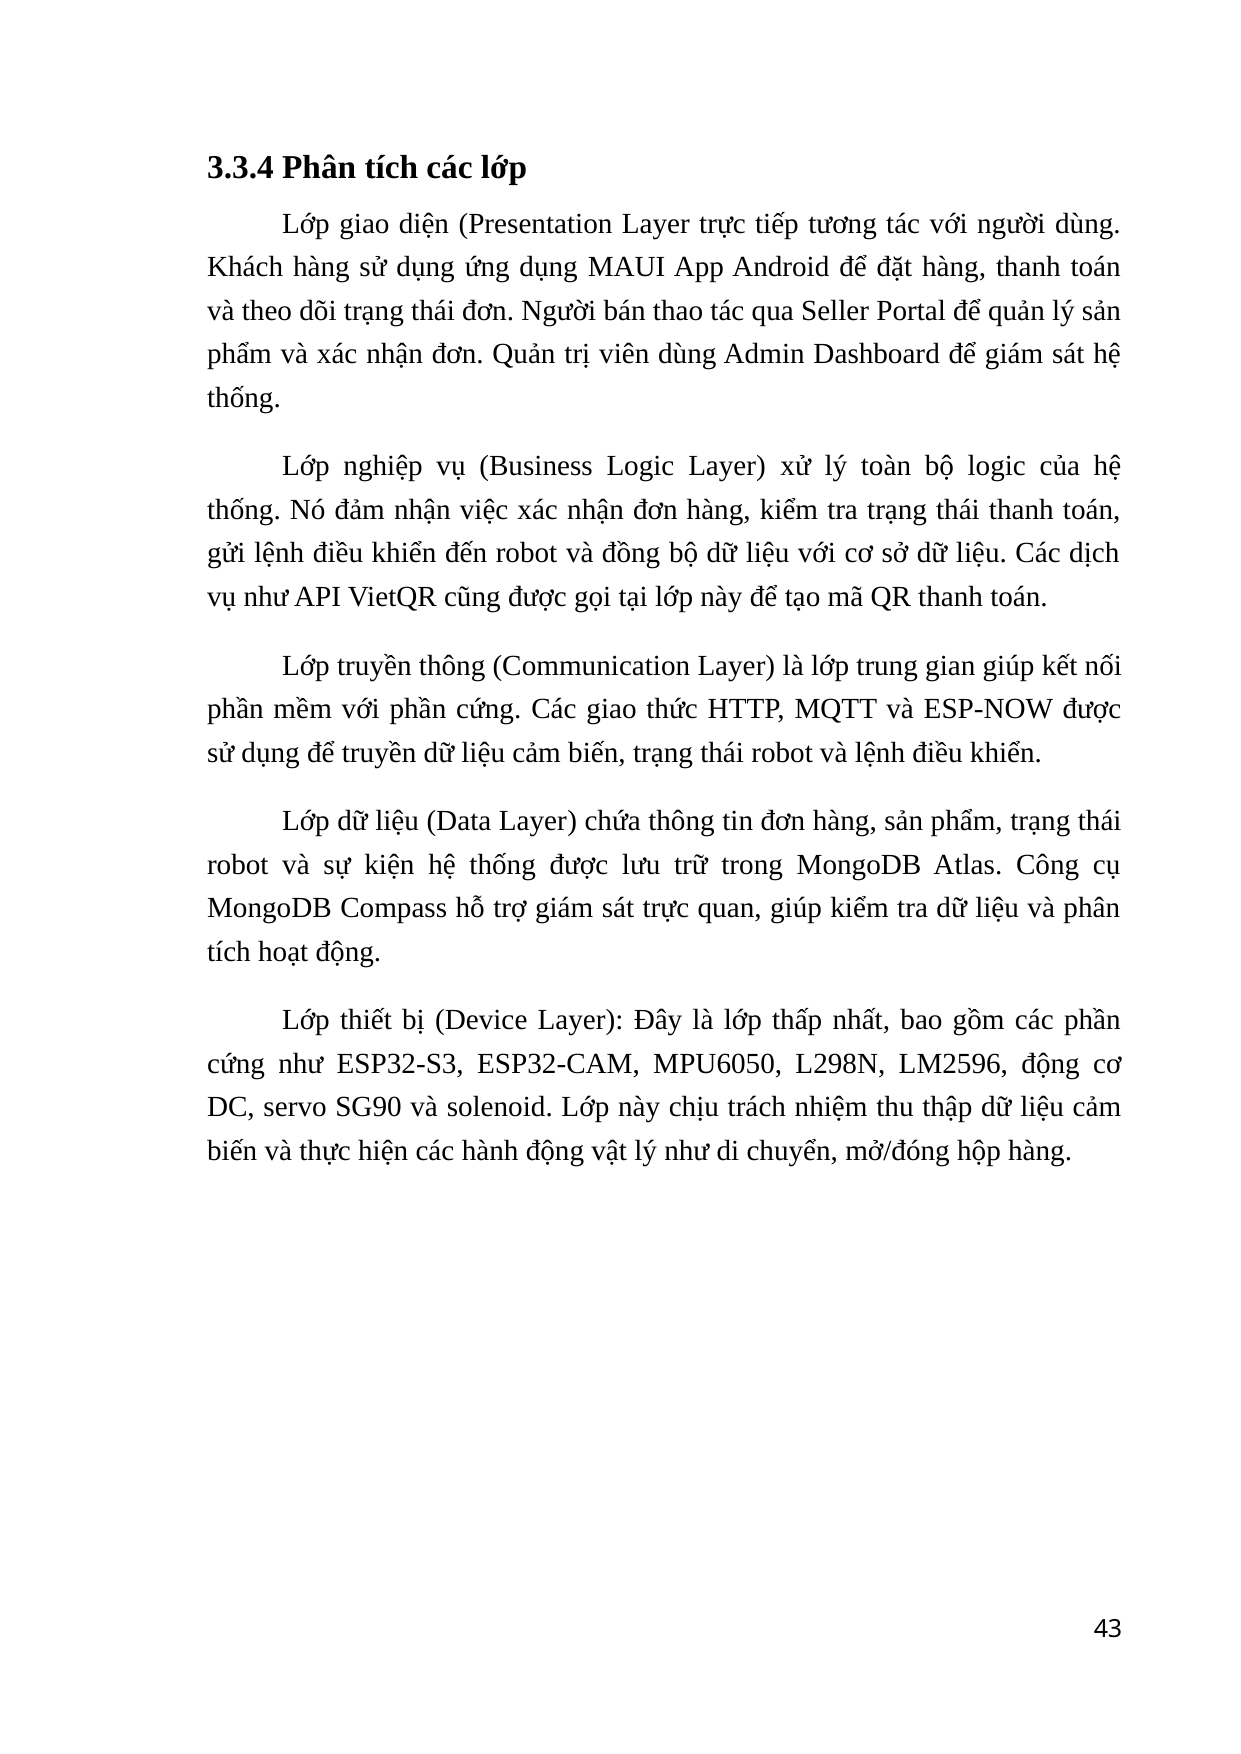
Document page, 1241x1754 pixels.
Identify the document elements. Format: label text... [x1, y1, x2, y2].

text Lớp dữ liệu (Data Layer) chứa thông tin đơn hàng, sản phẩm, trạng thái robot và sự kiện hệ thống được lưu trữ trong MongoDB Atlas. Công cụ MongoDB Compass hỗ trợ giám sát trực quan, giúp kiểm tra dữ liệu và phân tích hoạt động. [207, 803, 1122, 967]
subtitle 3.3.4 Phân tích các lớp [207, 148, 1122, 186]
text Lớp nghiệp vụ (Business Logic Layer) xử lý toàn bộ logic của hệ thống. Nó đảm nhận việc xác nhận đơn hàng, kiểm tra trạng thái thanh toán, gửi lệnh điều khiển đến robot và đồng bộ dữ liệu với cơ sở dữ liệu. Các dịch vụ như API VietQR cũng được gọi tại lớp này để tạo mã QR thanh toán. [207, 448, 1122, 613]
text Lớp giao diện (Presentation Layer trực tiếp tương tác với người dùng. Khách hàng sử dụng ứng dụng MAUI App Android để đặt hàng, thanh toán và theo dõi trạng thái đơn. Người bán thao tác qua Seller Portal để quản lý sản phẩm và xác nhận đơn. Quản trị viên dùng Admin Dashboard để giám sát hệ thống. [207, 206, 1122, 413]
text Lớp truyền thông (Communication Layer) là lớp trung gian giúp kết nối phần mềm với phần cứng. Các giao thức HTTP, MQTT và ESP-NOW được sử dụng để truyền dữ liệu cảm biến, trạng thái robot và lệnh điều khiển. [207, 648, 1122, 768]
text Lớp thiết bị (Device Layer): Đây là lớp thấp nhất, bao gồm các phần cứng như ESP32-S3, ESP32-CAM, MPU6050, L298N, LM2596, động cơ DC, servo SG90 và solenoid. Lớp này chịu trách nhiệm thu thập dữ liệu cảm biến và thực hiện các hành động vật lý như di chuyển, mở/đóng hộp hàng. [207, 1002, 1122, 1167]
